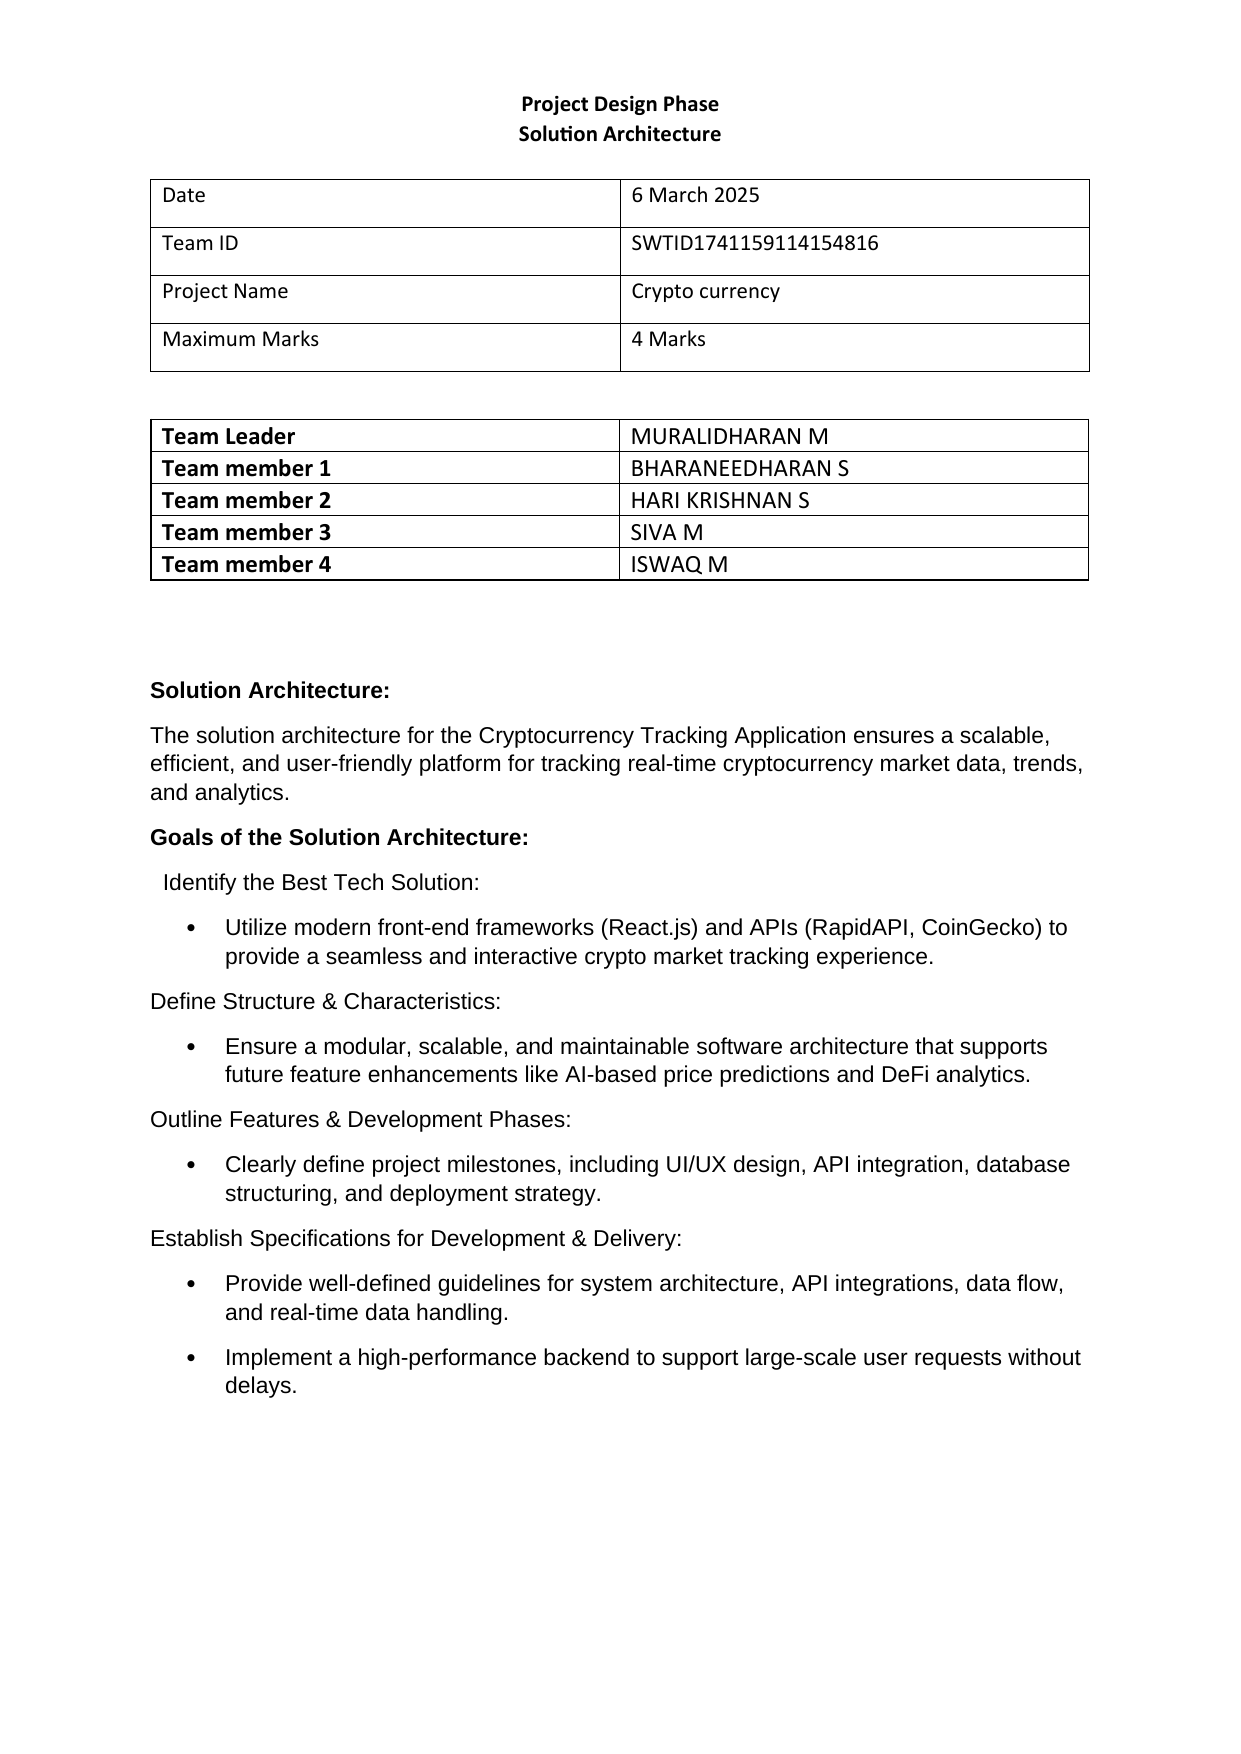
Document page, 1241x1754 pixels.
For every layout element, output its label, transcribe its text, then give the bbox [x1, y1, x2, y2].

text Establish Specifications for Development & Delivery: [150, 1225, 1090, 1251]
text Goals of the Solution Architecture: [150, 824, 1090, 850]
table_header 6 March 2025 [621, 180, 1089, 227]
table_cell HARI KRISHNAN S [620, 484, 1088, 515]
list Implement a high-performance backend to support large-scale user requests without delays. [187, 1344, 1090, 1398]
text Solution Architecture [150, 119, 1090, 147]
table_cell SWTID1741159114154816 [621, 228, 1089, 275]
list Ensure a modular, scalable, and maintainable software architecture that supports future feature enhancements like AI-based price predictions and DeFi analytics. [187, 1033, 1090, 1088]
table_cell Team member 1 [152, 452, 619, 483]
table_cell Maximum Marks [151, 324, 620, 371]
table_cell BHARANEEDHARAN S [620, 452, 1088, 483]
list Clearly define project milestones, including UI/UX design, API integration, database structuring, and deployment strategy. [187, 1151, 1090, 1206]
table_cell SIVA M [620, 516, 1088, 547]
table_header MURALIDHARAN M [620, 420, 1088, 451]
text Identify the Best Tech Solution: [150, 869, 1090, 895]
table_cell Team member 3 [152, 516, 619, 547]
text The solution architecture for the Cryptocurrency Tracking Application ensures a scalable, efficient, and user-friendly platform for tracking real-time cryptocurrency market data, trends, and analytics. [150, 722, 1090, 805]
table_header Team Leader [152, 420, 619, 451]
list Provide well-defined guidelines for system architecture, API integrations, data flow, and real-time data handling. [187, 1270, 1090, 1325]
table_cell Crypto currency [621, 276, 1089, 323]
table_cell Team member 2 [152, 484, 619, 515]
text Solution Architecture: [150, 677, 1090, 703]
table_cell Project Name [151, 276, 620, 323]
text Outline Features & Development Phases: [150, 1106, 1090, 1133]
text Project Design Phase [150, 89, 1090, 117]
table_header Date [151, 180, 620, 227]
table_cell ISWAQ M [620, 548, 1088, 579]
table_cell 4 Marks [621, 324, 1089, 371]
list Utilize modern front-end frameworks (React.js) and APIs (RapidAPI, CoinGecko) to provide a seamless and interactive crypto market tracking experience. [187, 914, 1090, 969]
table_cell Team ID [151, 228, 620, 275]
table_cell Team member 4 [152, 548, 619, 579]
text Define Structure & Characteristics: [150, 988, 1090, 1014]
